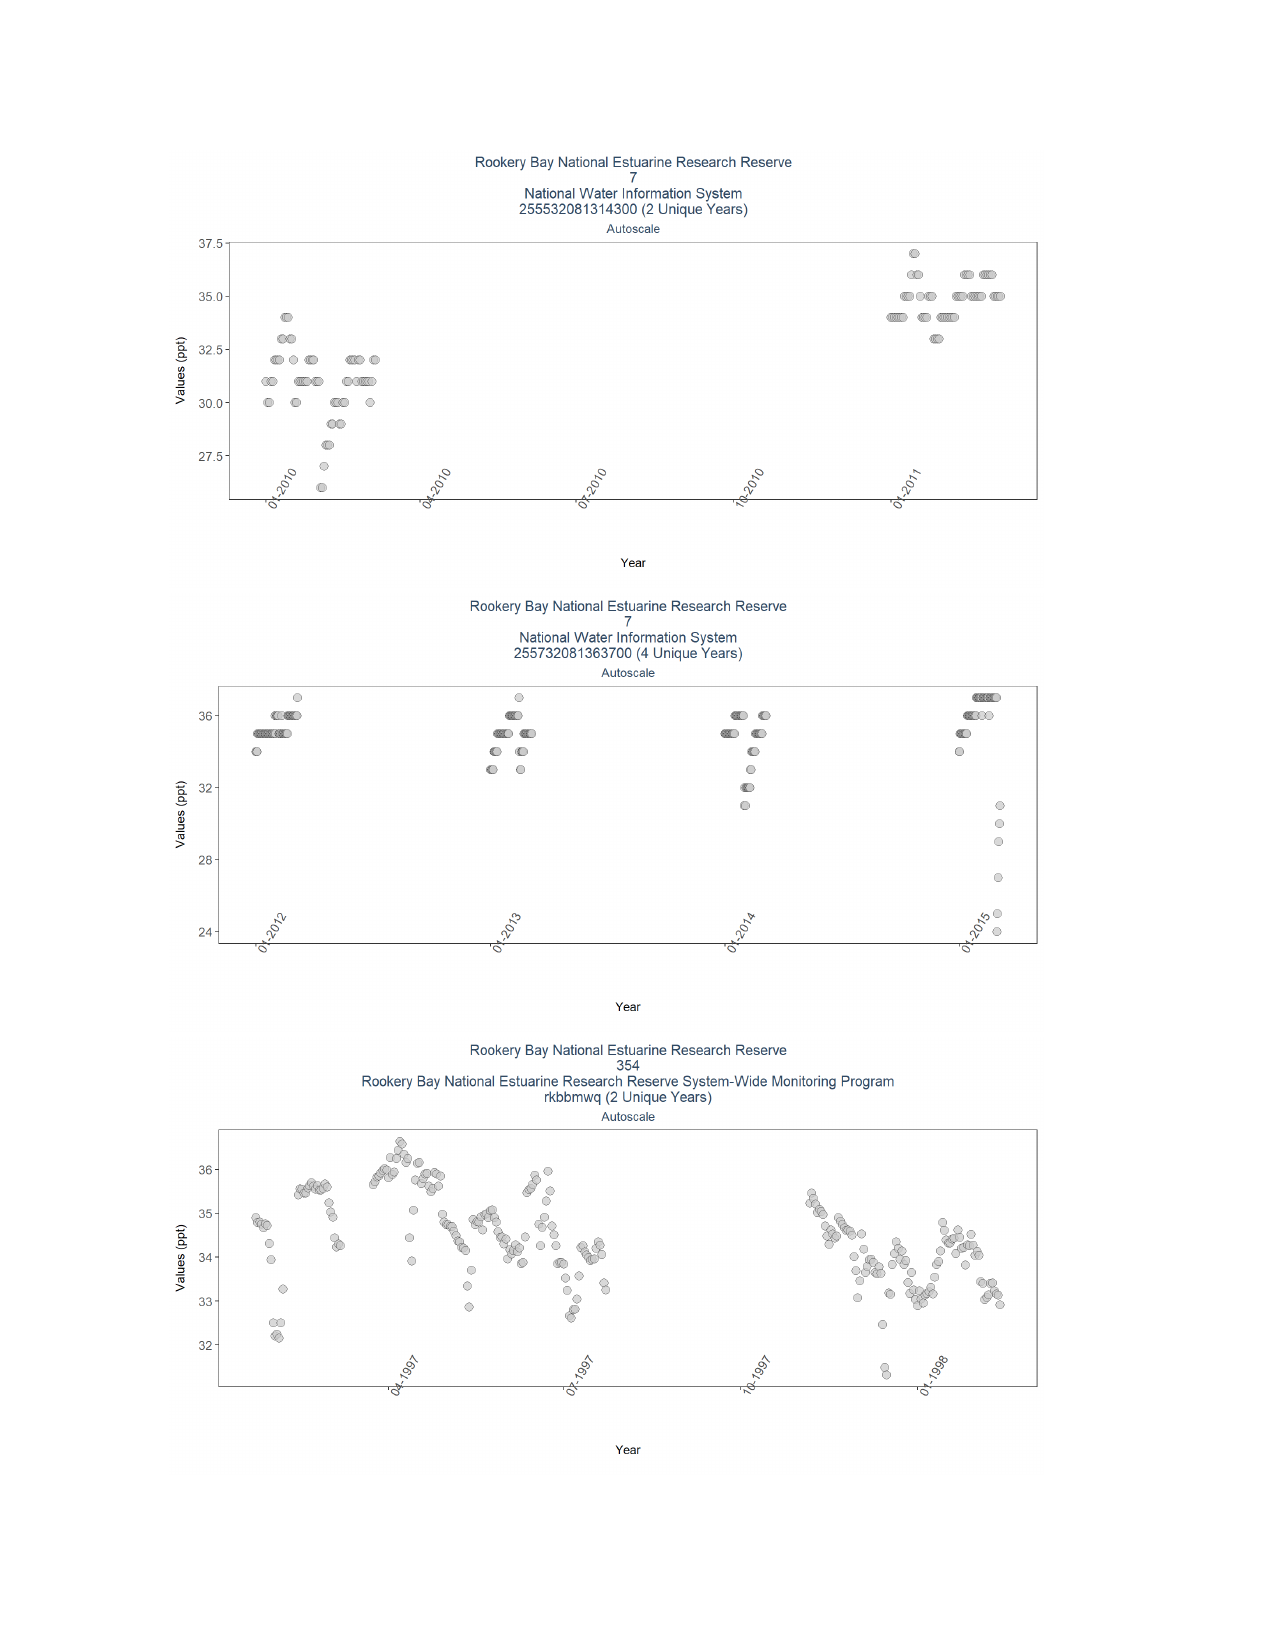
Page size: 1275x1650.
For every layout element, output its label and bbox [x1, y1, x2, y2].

picture [168, 593, 1044, 1032]
picture [168, 150, 1044, 588]
picture [168, 1037, 1044, 1475]
